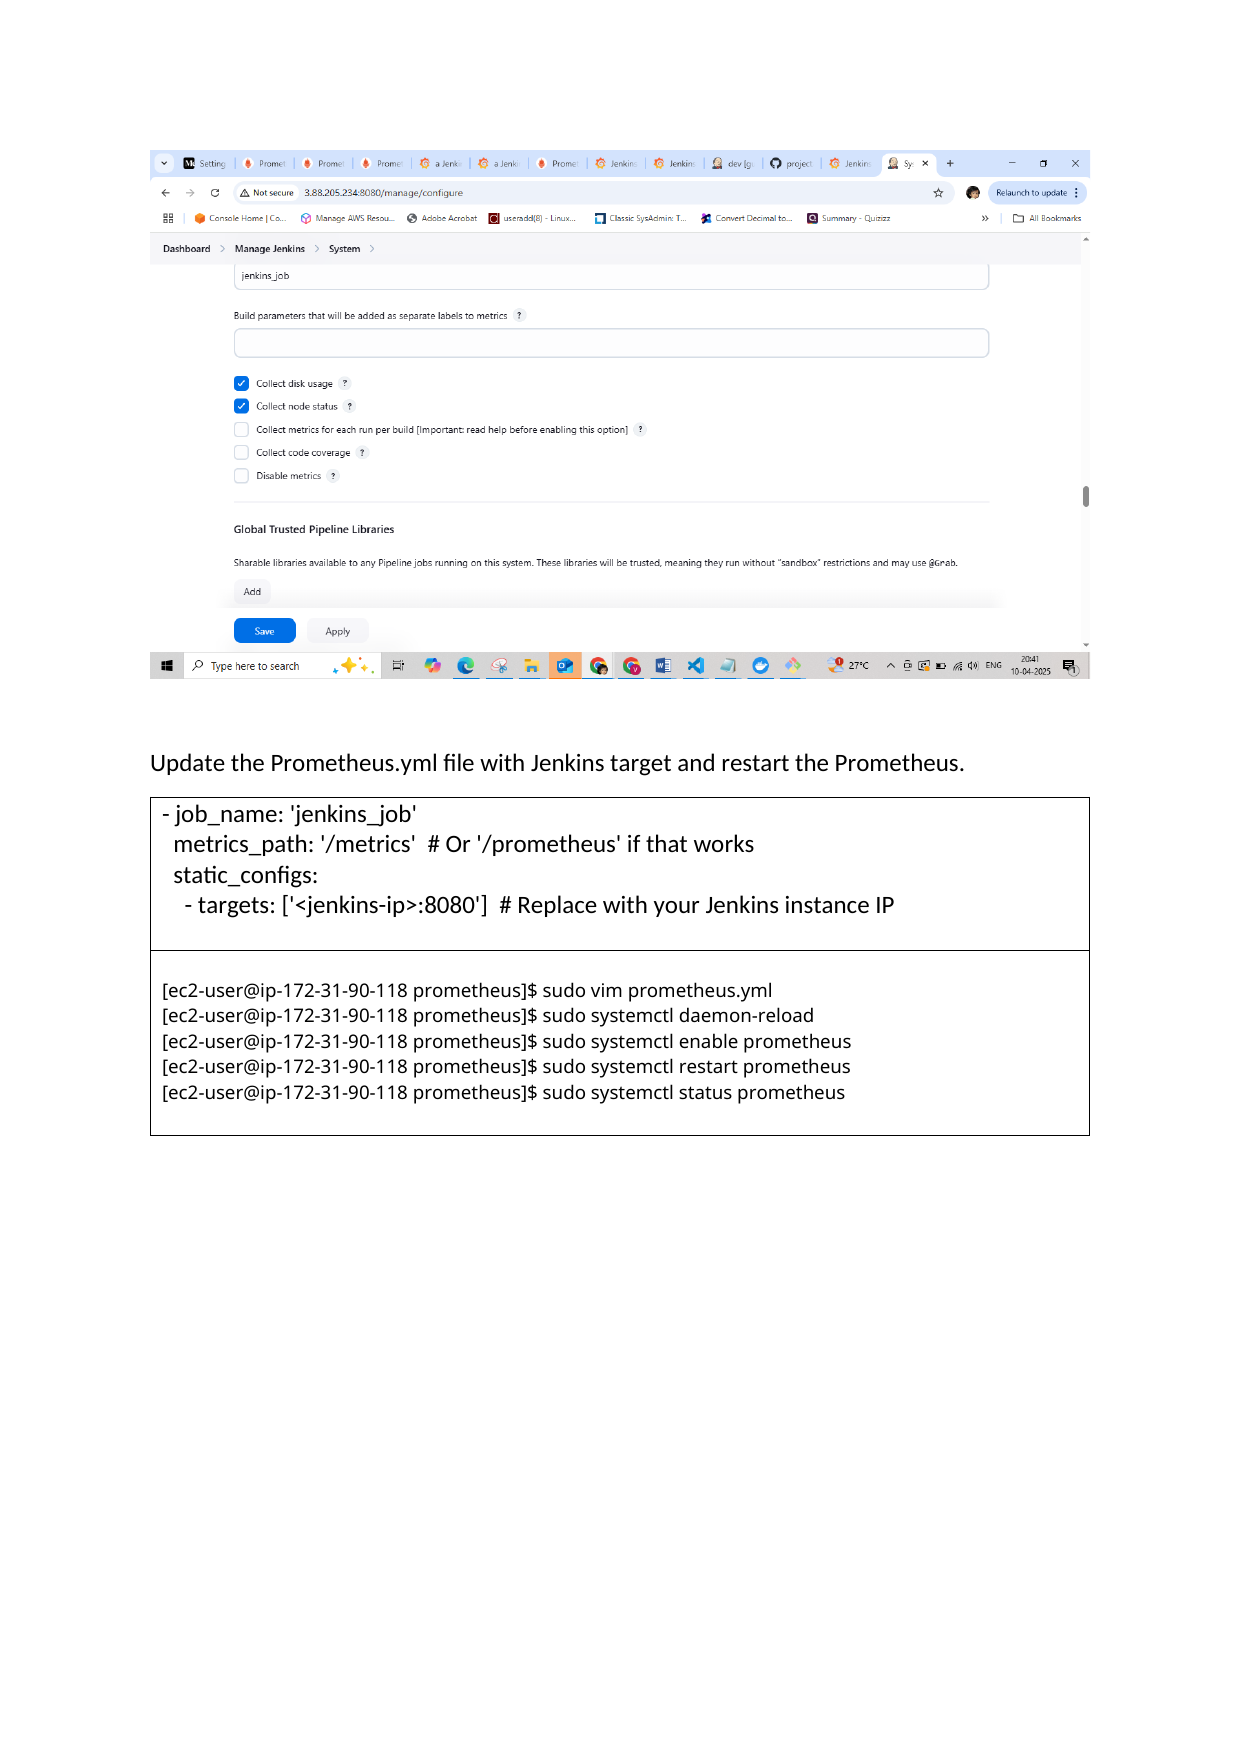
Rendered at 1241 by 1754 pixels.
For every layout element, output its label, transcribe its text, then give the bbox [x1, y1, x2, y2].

table_header - job_name: 'jenkins_job' metrics_path: '/metrics' # Or '/prometheus' if that works static_configs: - targets: ['<jenkins-ip>:8080'] # Replace with your Jenkins instance IP [151, 798, 1089, 950]
table_cell [ec2-user@ip-172-31-90-118 prometheus]$ sudo vim prometheus.yml [ec2-user@ip-172-31-90-118 prometheus]$ sudo systemctl daemon-reload [ec2-user@ip-172-31-90-118 prometheus]$ sudo systemctl enable prometheus [ec2-user@ip-172-31-90-118 prometheus]$ sudo systemctl restart prometheus [ec2-user@ip-172-31-90-118 prometheus]$ sudo systemctl status prometheus [151, 951, 1089, 1135]
picture [150, 150, 1091, 679]
text Update the Prometheus.yml file with Jenkins target and restart the Prometheus. [150, 747, 1090, 778]
